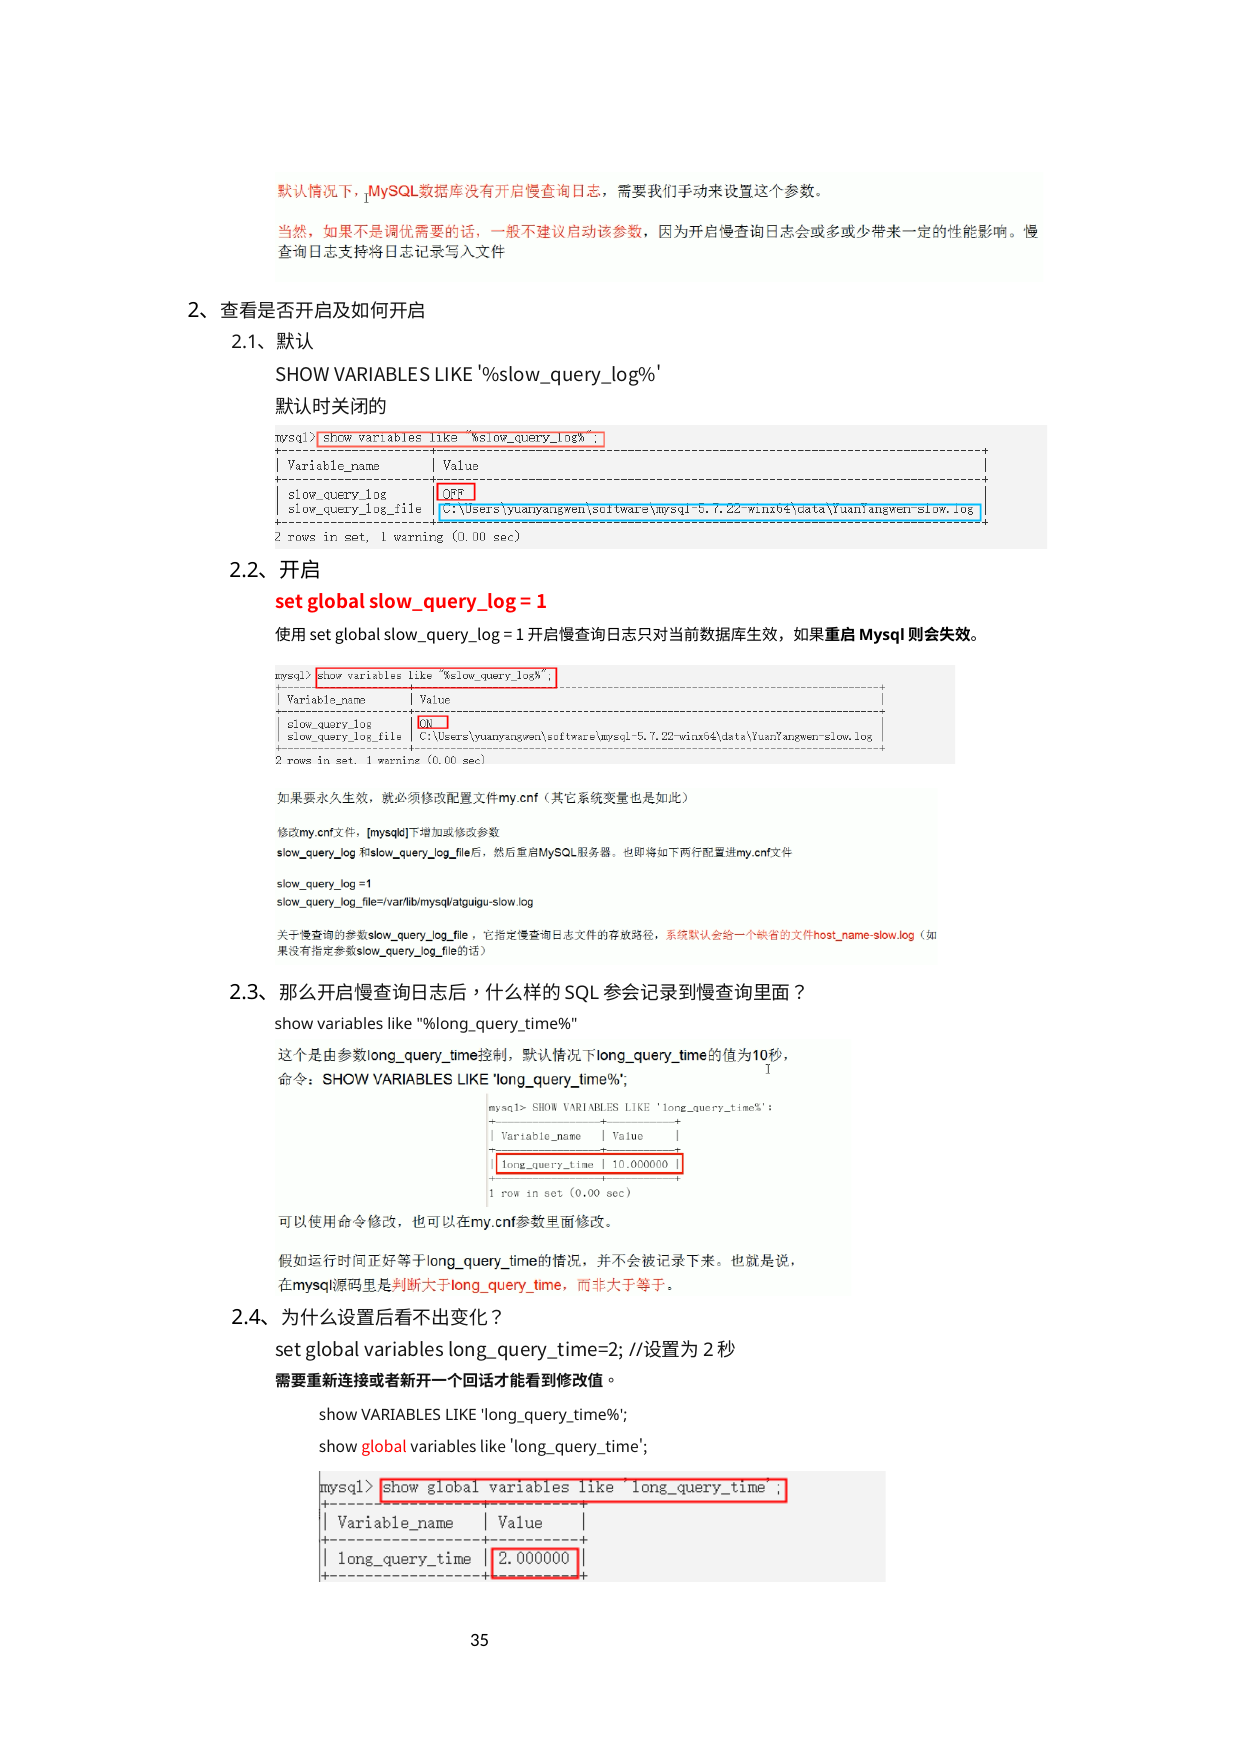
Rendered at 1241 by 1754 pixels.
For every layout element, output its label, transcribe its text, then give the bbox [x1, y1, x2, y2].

text 需要重新连接或者新开一个回话才能看到修改值。 [231, 1364, 1053, 1397]
text show global variables like 'long_query_time'; [275, 1429, 1053, 1462]
text 2.1、默认 [187, 324, 1053, 357]
text SHOW VARIABLES LIKE '%slow_query_log%' [231, 357, 1053, 389]
picture [275, 425, 1048, 549]
picture [275, 665, 955, 764]
text 2、查看是否开启及如何开启 [187, 292, 1053, 324]
text 默认时关闭的 [231, 389, 1053, 422]
text show variables like "%long_query_time%" [187, 1007, 1053, 1039]
text 使用set global slow_query_log = 1开启慢查询日志只对当前数据库生效，如果重启Mysql则会失效。 [231, 617, 1053, 649]
text set global variables long_query_time=2; //设置为2秒 [187, 1332, 1053, 1364]
text set global slow_query_log = 1 [231, 584, 1053, 617]
text show VARIABLES LIKE 'long_query_time%'; [275, 1397, 1053, 1429]
text 2.4、为什么设置后看不出变化？ [187, 1299, 1053, 1332]
text 2.2、开启 [187, 552, 1053, 584]
text 2.3、那么开启慢查询日志后，什么样的SQL参会记录到慢查询里面？ [187, 974, 1053, 1007]
picture [318, 1471, 886, 1582]
